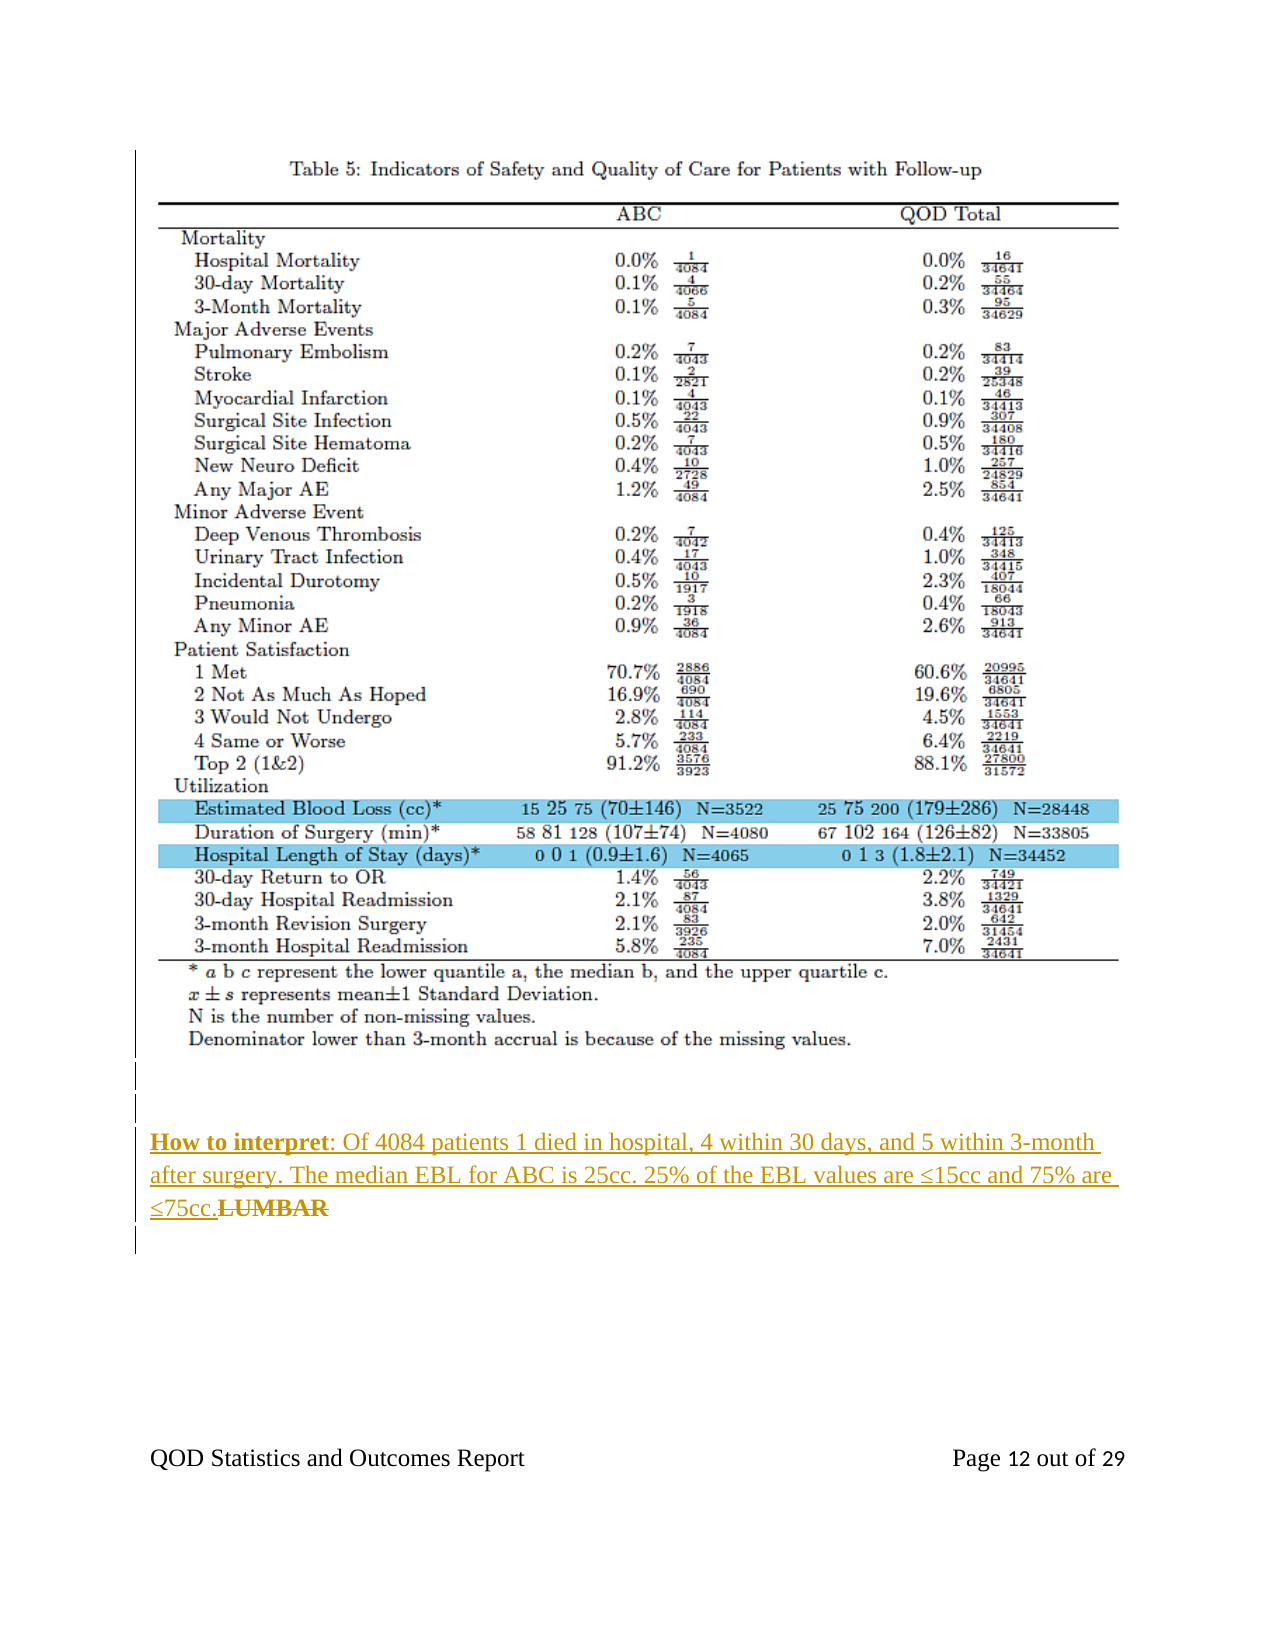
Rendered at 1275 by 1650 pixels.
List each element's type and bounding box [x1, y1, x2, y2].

picture [150, 149, 1126, 1058]
